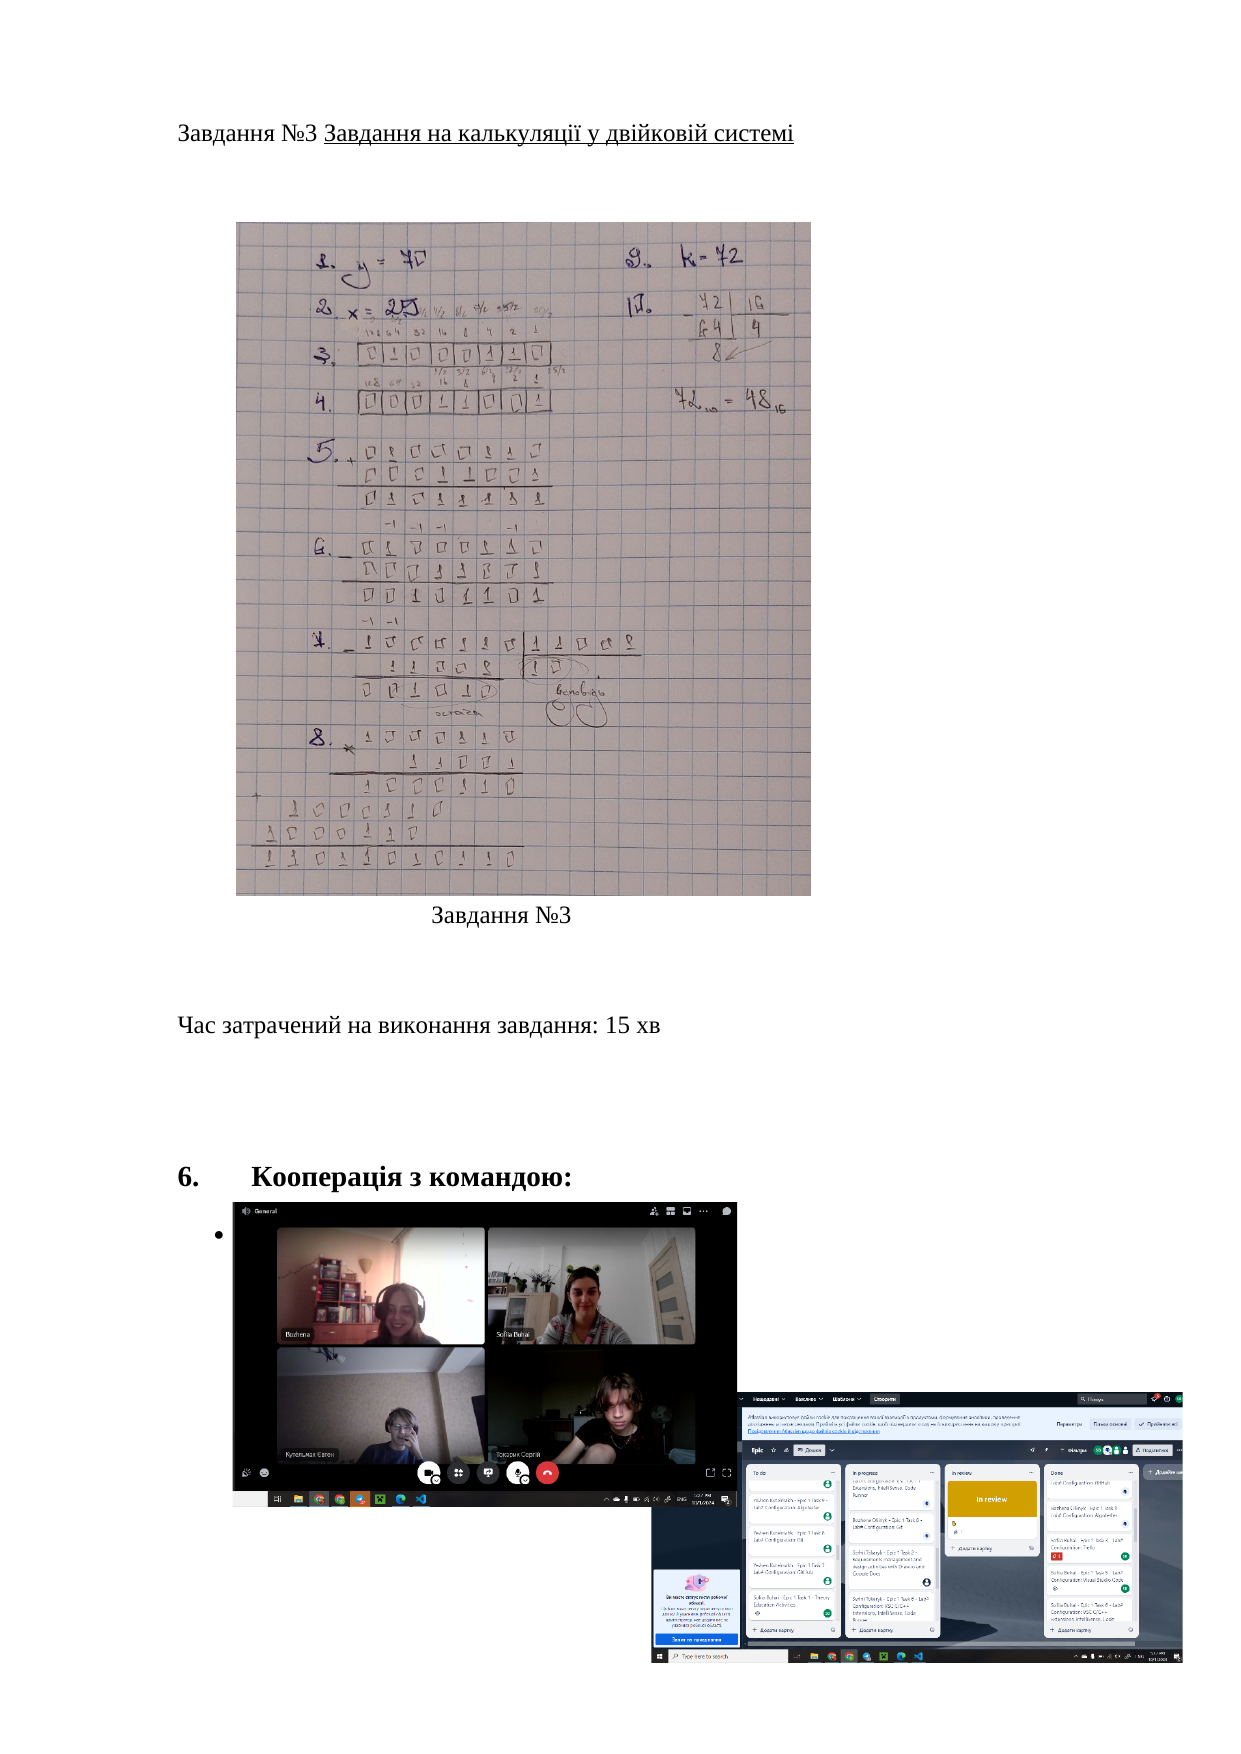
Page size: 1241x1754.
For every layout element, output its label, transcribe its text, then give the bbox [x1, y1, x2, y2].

text 6. Кооперація з командою: [177, 1159, 1152, 1193]
picture [236, 222, 811, 896]
text Час затрачений на виконання завдання: 15 хв [177, 1011, 1152, 1039]
text Завдання №3 Завдання на калькуляції у двійковій системі [177, 118, 1152, 147]
picture [232, 1202, 1183, 1663]
